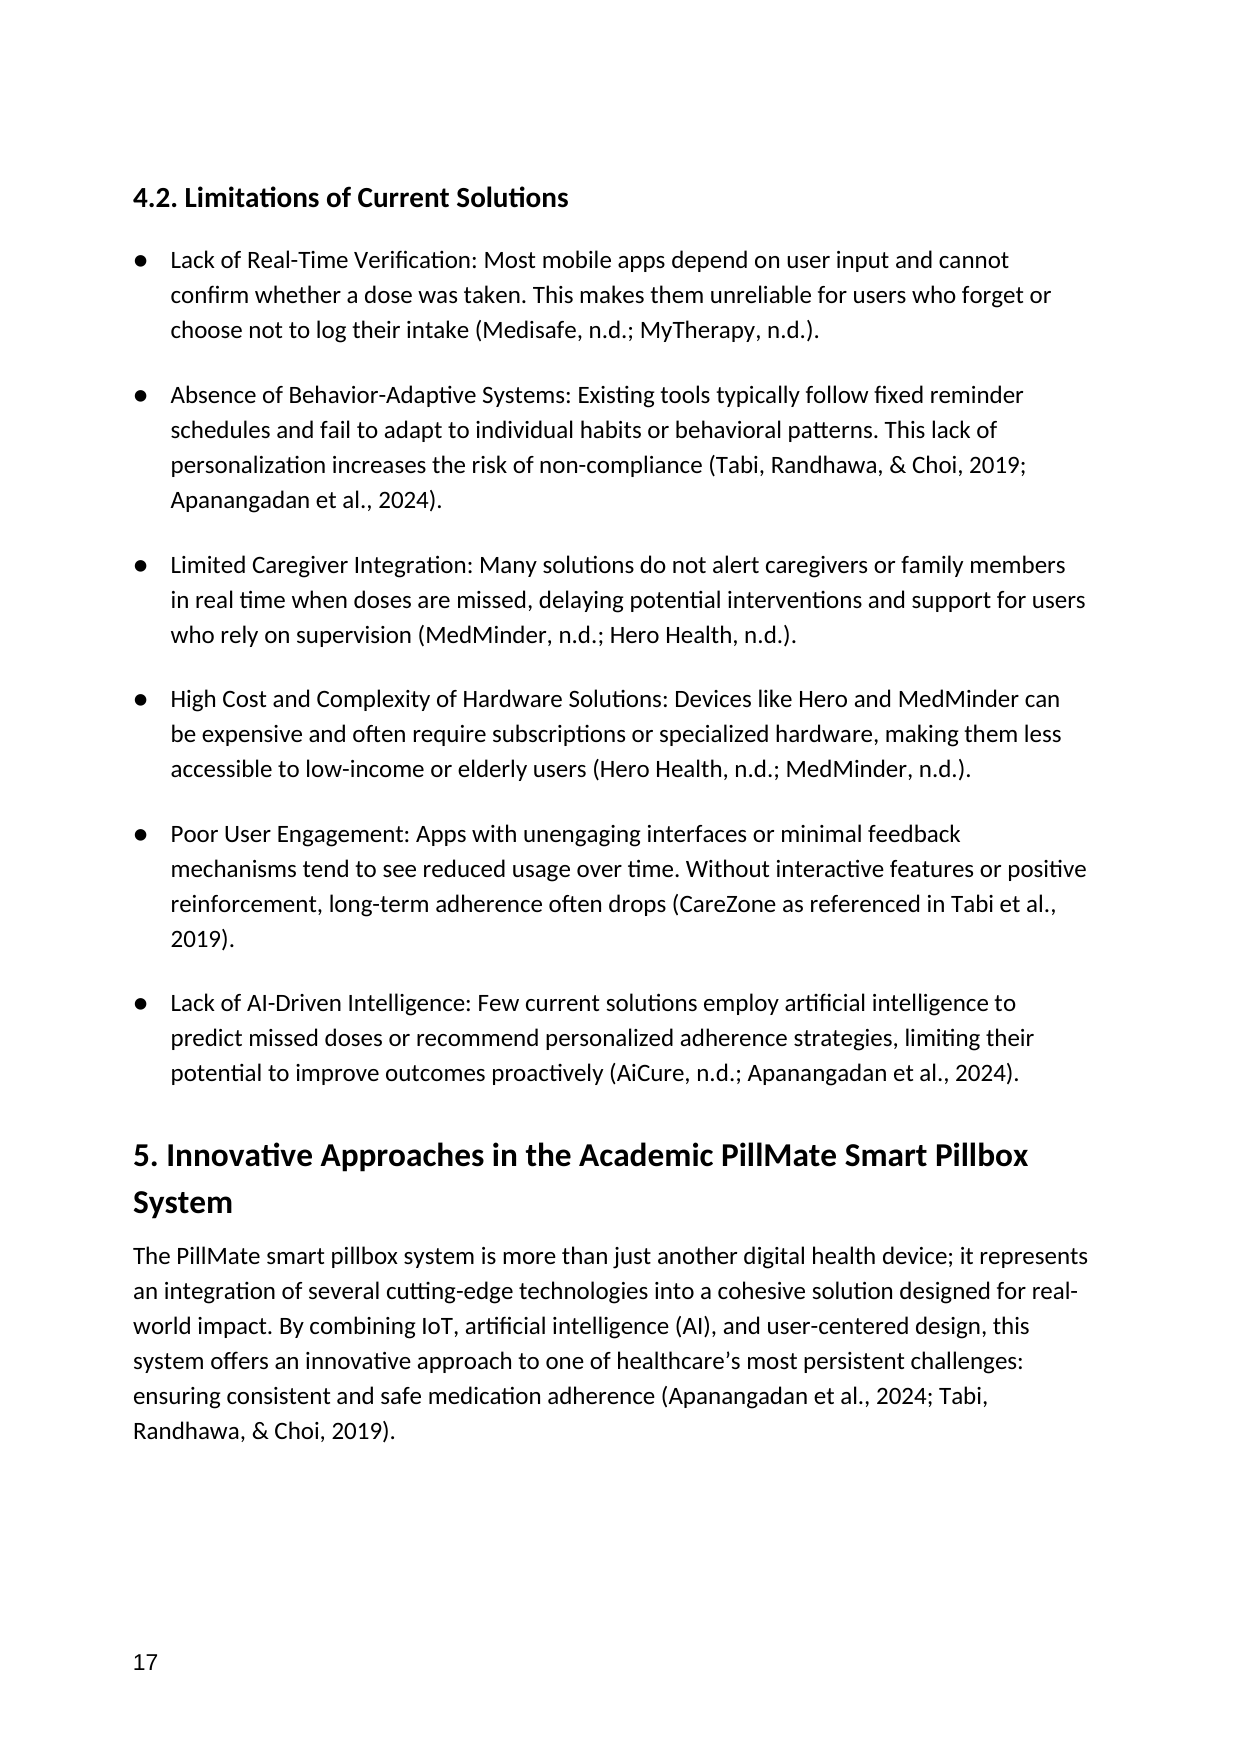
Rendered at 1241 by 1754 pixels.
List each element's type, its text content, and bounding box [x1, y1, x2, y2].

subtitle 5. Innovative Approaches in the Academic PillMate Smart Pillbox System [133, 1134, 1090, 1222]
list Limited Caregiver Integration: Many solutions do not alert caregivers or family members in real time when doses are missed, delaying potential interventions and support for users who rely on supervision (MedMinder, n.d.; Hero Health, n.d.). [133, 549, 1090, 679]
list Absence of Behavior-Adaptive Systems: Existing tools typically follow fixed reminder schedules and fail to adapt to individual habits or behavioral patterns. This lack of personalization increases the risk of non-compliance (Tabi, Randhawa, & Choi, 2019; Apanangadan et al., 2024). [133, 379, 1090, 545]
list Lack of AI-Driven Intelligence: Few current solutions employ artificial intelligence to predict missed doses or recommend personalized adherence strategies, limiting their potential to improve outcomes proactively (AiCure, n.d.; Apanangadan et al., 2024). [133, 987, 1090, 1088]
subtitle 4.2. Limitations of Current Solutions [133, 179, 1090, 214]
text The PillMate smart pillbox system is more than just another digital health device; it represents an integration of several cutting-edge technologies into a cohesive solution designed for real-world impact. By combining IoT, artificial intelligence (AI), and user-centered design, this system offers an innovative approach to one of healthcare’s most persistent challenges: ensuring consistent and safe medication adherence (Apanangadan et al., 2024; Tabi, Randhawa, & Choi, 2019). [133, 1240, 1090, 1446]
list High Cost and Complexity of Hardware Solutions: Devices like Hero and MedMinder can be expensive and often require subscriptions or specialized hardware, making them less accessible to low-income or elderly users (Hero Health, n.d.; MedMinder, n.d.). [133, 683, 1090, 814]
list Lack of Real-Time Verification: Most mobile apps depend on user input and cannot confirm whether a dose was taken. This makes them unreliable for users who forget or choose not to log their intake (Medisafe, n.d.; MyTherapy, n.d.). [133, 244, 1090, 375]
list Poor User Engagement: Apps with unengaging interfaces or minimal feedback mechanisms tend to see reduced usage over time. Without interactive features or positive reinforcement, long-term adherence often drops (CareZone as referenced in Tabi et al., 2019). [133, 818, 1090, 984]
